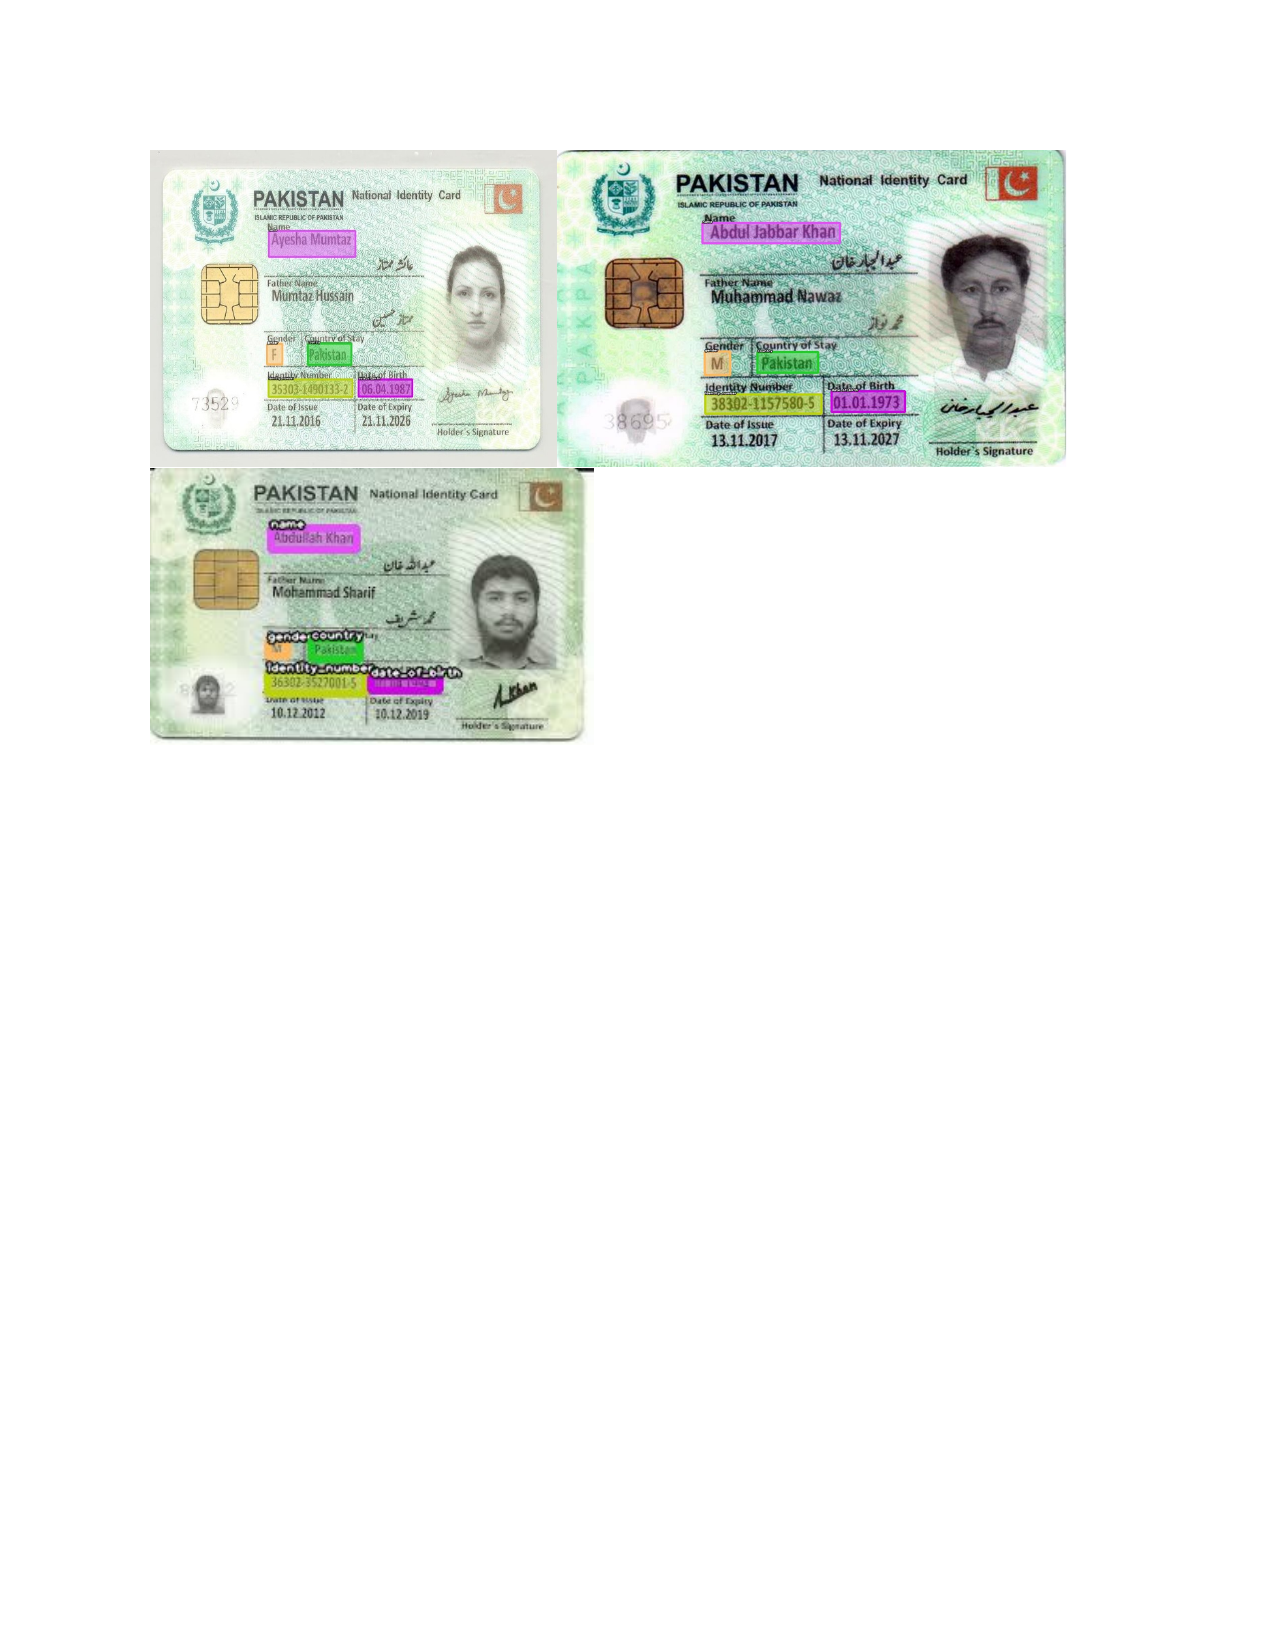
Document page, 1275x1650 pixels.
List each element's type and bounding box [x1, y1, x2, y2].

picture [150, 468, 594, 745]
picture [150, 150, 1067, 467]
